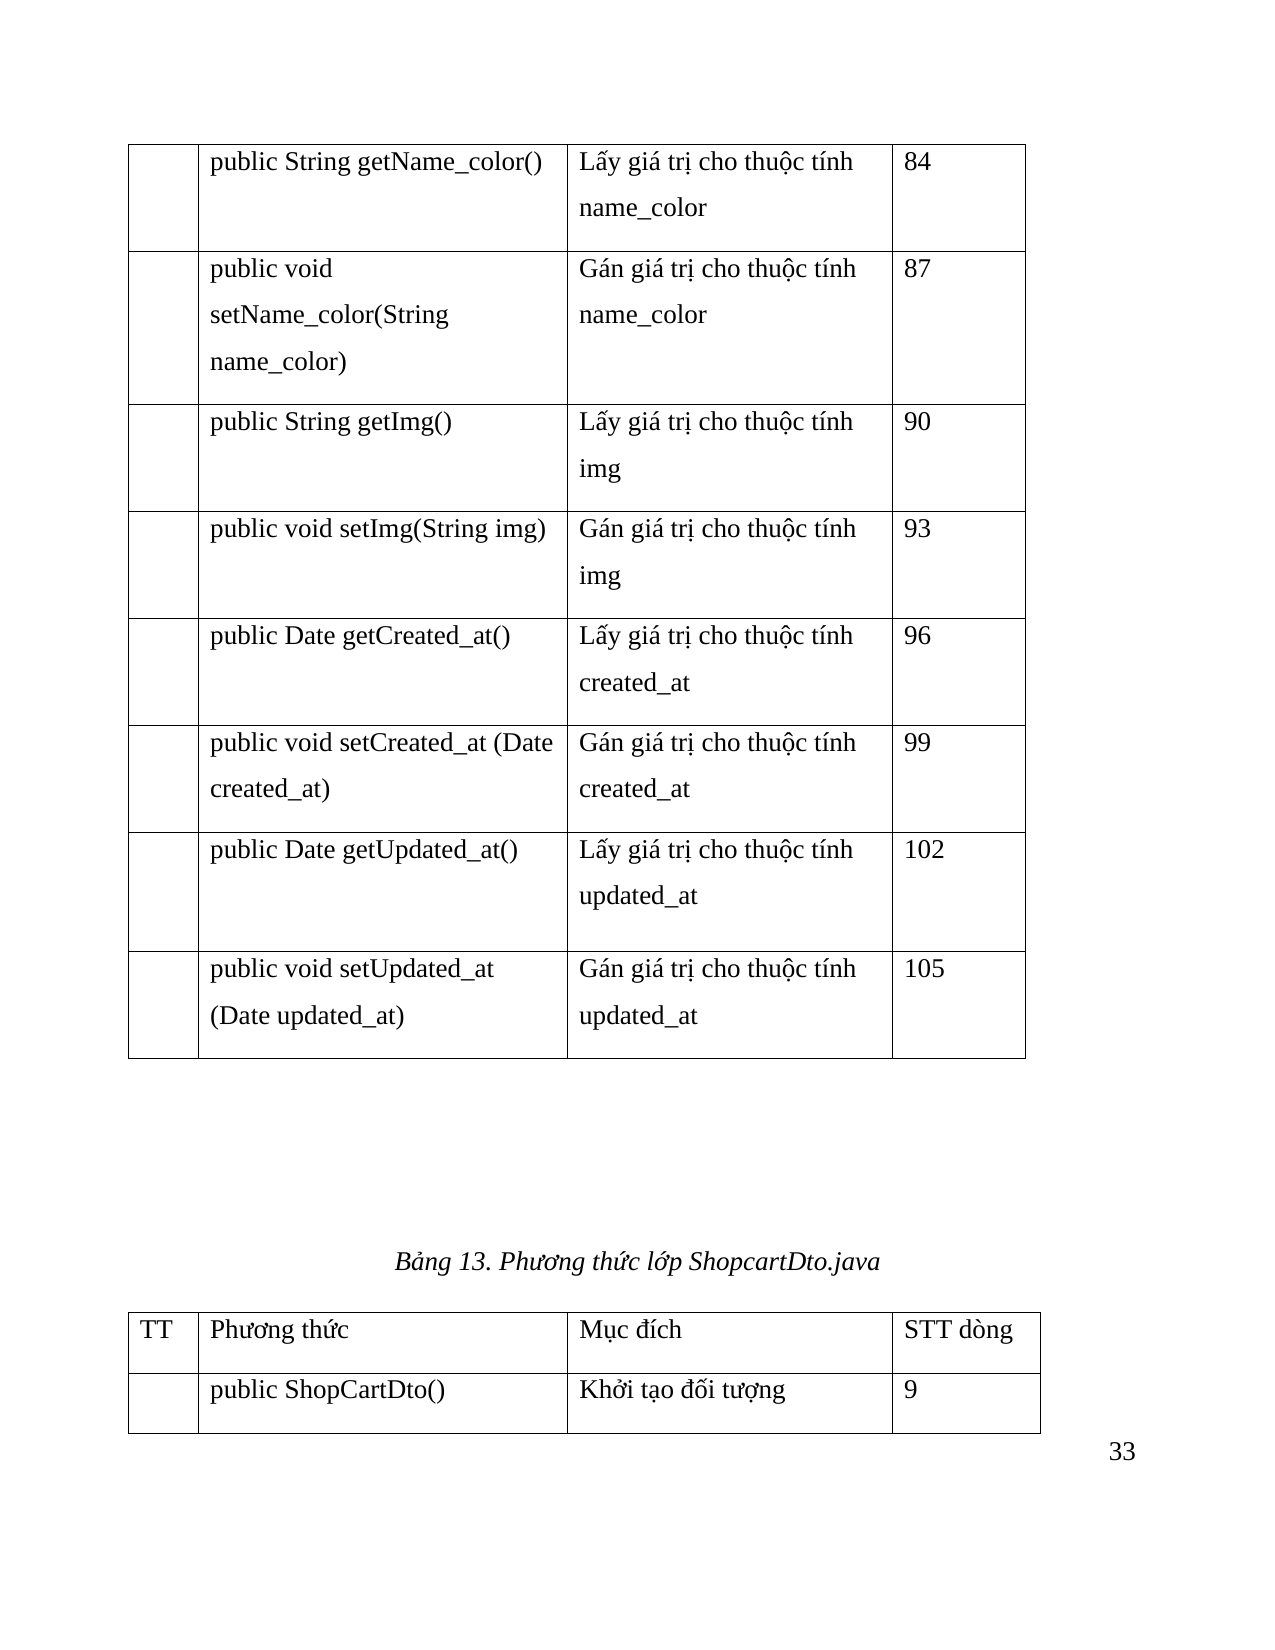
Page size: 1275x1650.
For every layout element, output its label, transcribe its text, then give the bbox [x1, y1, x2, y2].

table_cell [129, 619, 198, 725]
table_cell public String getImg() [199, 405, 567, 511]
table_cell 90 [893, 405, 1025, 511]
table_cell public void setName_color(String name_color) [199, 252, 567, 404]
table_cell [129, 512, 198, 618]
table_cell public void setImg(String img) [199, 512, 567, 618]
table_header Phương thức [199, 1313, 567, 1372]
table_cell Gán giá trị cho thuộc tính img [568, 512, 892, 618]
table_cell [129, 726, 198, 832]
table_header STT dòng [893, 1313, 1040, 1372]
table_cell 102 [893, 833, 1025, 951]
table_cell Khởi tạo đối tượng [568, 1374, 892, 1433]
table_cell 93 [893, 512, 1025, 618]
table_cell [129, 833, 198, 951]
text Bảng 13. Phương thức lớp ShopcartDto.java [139, 1245, 1135, 1276]
table_cell Gán giá trị cho thuộc tính updated_at [568, 952, 892, 1058]
table_cell public void setCreated_at (Date created_at) [199, 726, 567, 832]
table_cell Lấy giá trị cho thuộc tính img [568, 405, 892, 511]
table_cell [129, 252, 198, 404]
table_cell Gán giá trị cho thuộc tính created_at [568, 726, 892, 832]
table_cell Lấy giá trị cho thuộc tính name_color [568, 145, 892, 251]
table_cell [129, 405, 198, 511]
table_cell 9 [893, 1374, 1040, 1433]
table_cell public Date getCreated_at() [199, 619, 567, 725]
table_cell public Date getUpdated_at() [199, 833, 567, 951]
table_cell 84 [893, 145, 1025, 251]
table_cell public void setUpdated_at (Date updated_at) [199, 952, 567, 1058]
table_cell Lấy giá trị cho thuộc tính updated_at [568, 833, 892, 951]
table_cell 99 [893, 726, 1025, 832]
table_header TT [129, 1313, 198, 1372]
table_cell public ShopCartDto() [199, 1374, 567, 1433]
table_cell Gán giá trị cho thuộc tính name_color [568, 252, 892, 404]
table_header Mục đích [568, 1313, 892, 1372]
table_cell Lấy giá trị cho thuộc tính created_at [568, 619, 892, 725]
table_cell [129, 145, 198, 251]
table_cell [129, 1374, 198, 1433]
table_cell [129, 952, 198, 1058]
table_cell 96 [893, 619, 1025, 725]
table_cell public String getName_color() [199, 145, 567, 251]
table_cell 105 [893, 952, 1025, 1058]
table_cell 87 [893, 252, 1025, 404]
